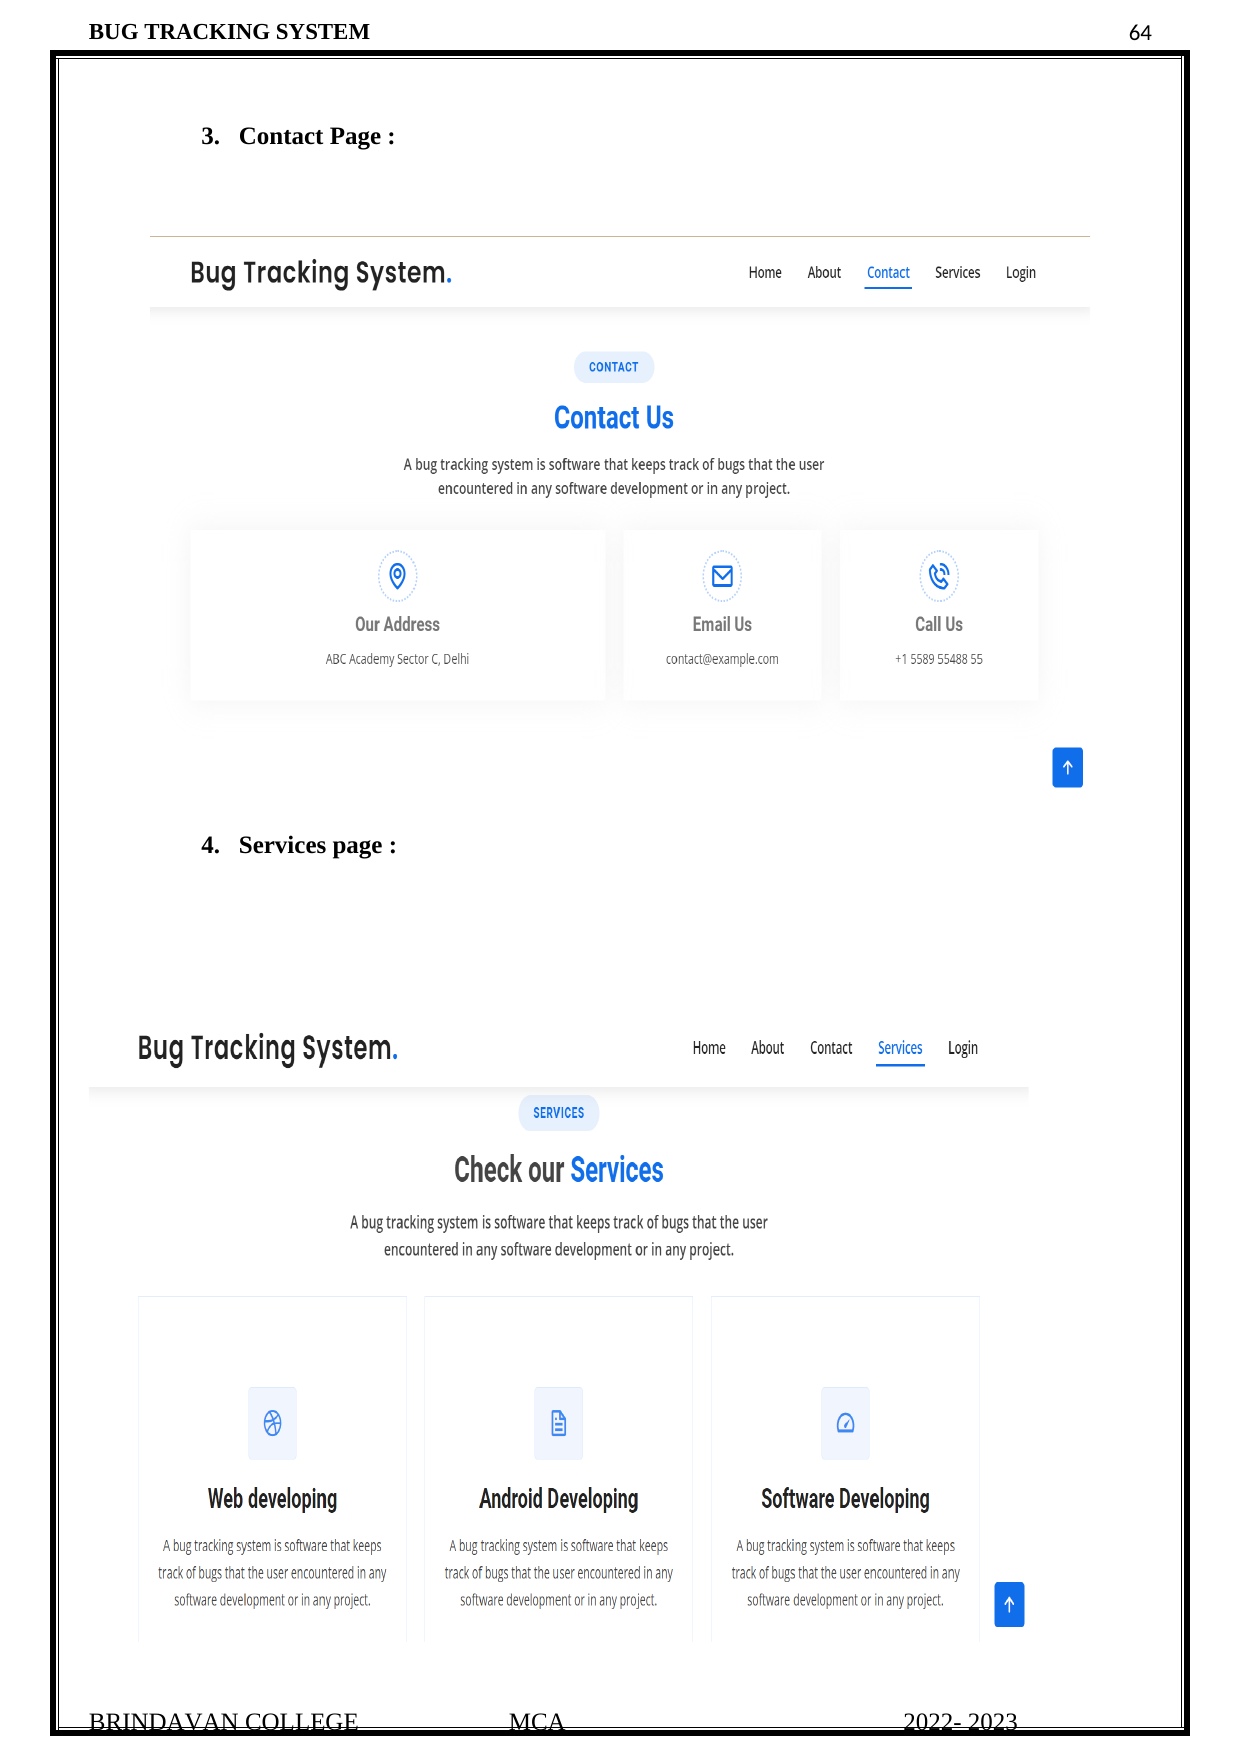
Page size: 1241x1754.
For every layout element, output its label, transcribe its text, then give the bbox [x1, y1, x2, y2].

list Contact Page : [201, 121, 1152, 149]
picture [88, 1009, 1029, 1642]
picture [150, 236, 1091, 800]
list Services page : [201, 830, 1152, 858]
